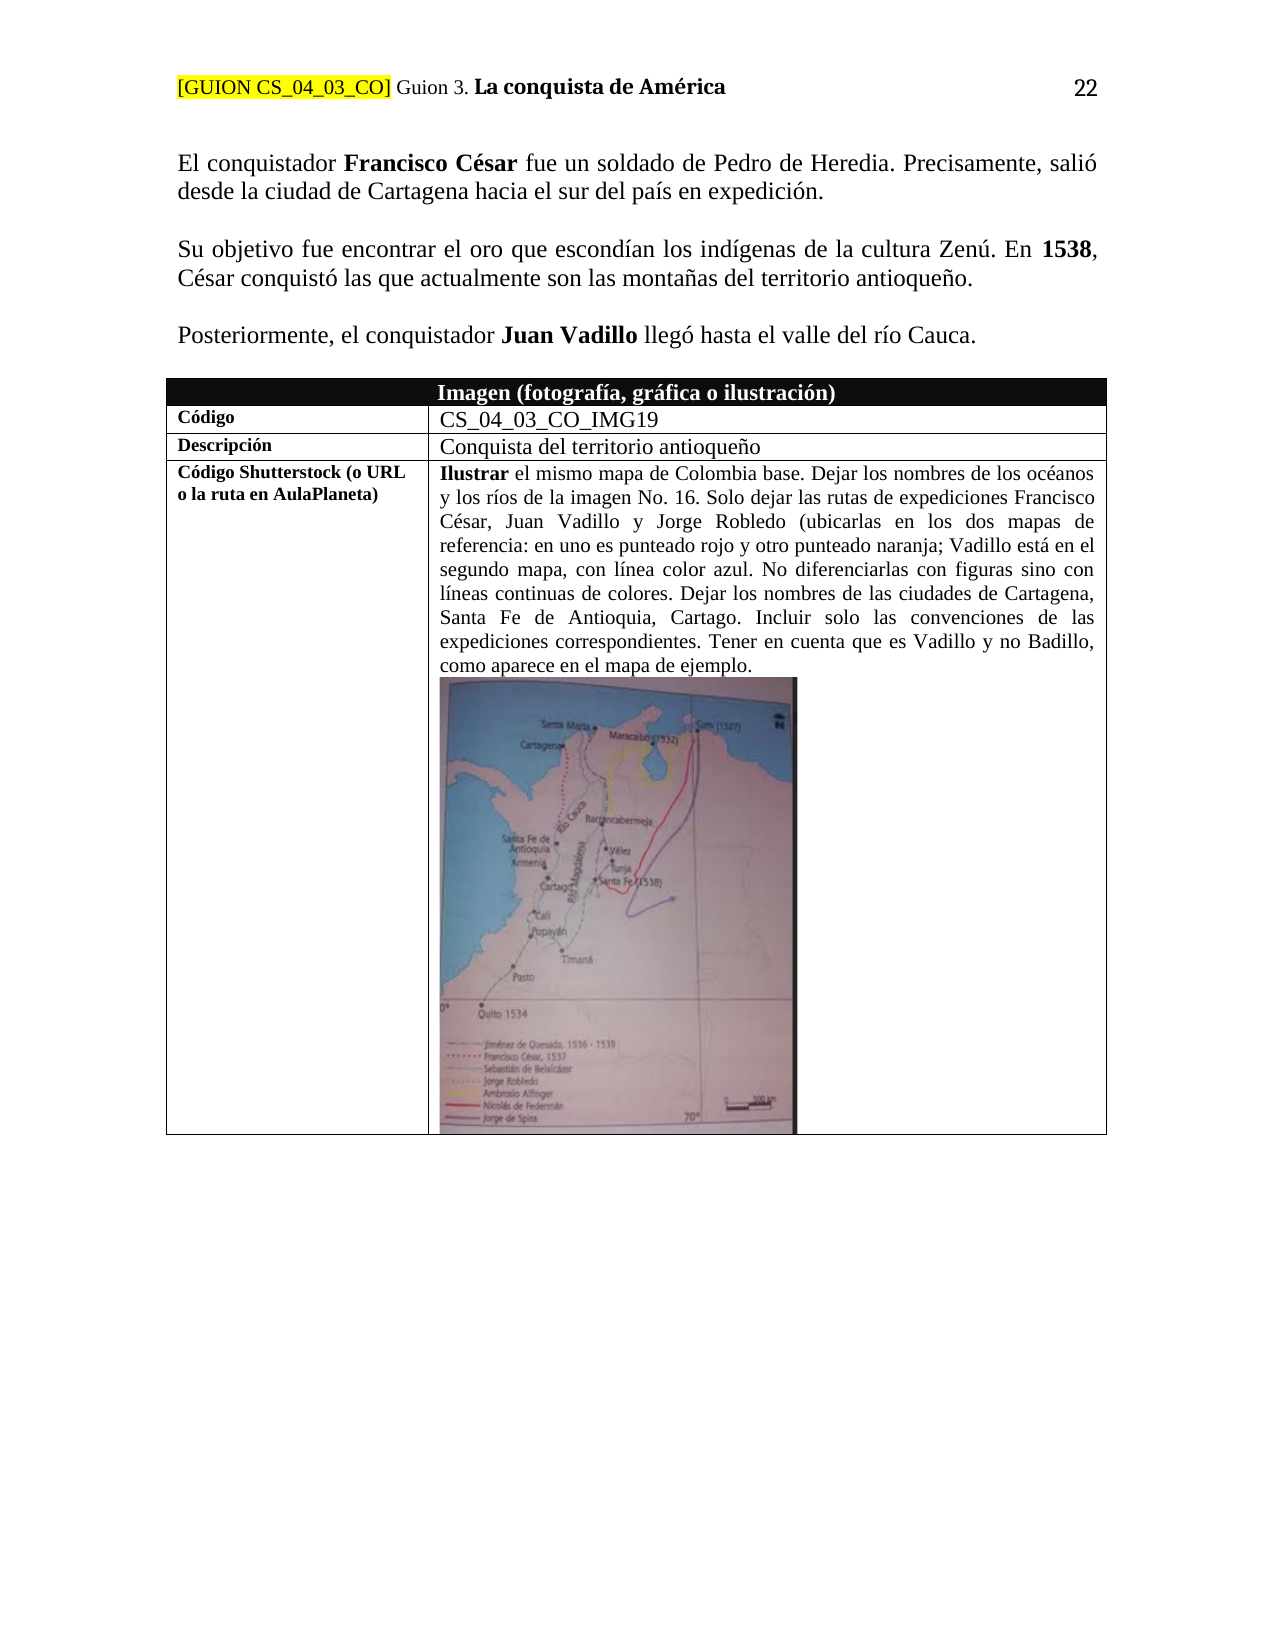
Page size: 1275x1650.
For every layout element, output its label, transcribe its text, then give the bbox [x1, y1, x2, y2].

table_cell Código Shutterstock (o URL o la ruta en AulaPlaneta) [167, 461, 428, 1134]
table_cell Descripción [167, 434, 428, 460]
table_header Imagen (fotografía, gráfica o ilustración) [167, 379, 1106, 405]
text El conquistador Francisco César fue un soldado de Pedro de Heredia. Precisamente, salió desde la ciudad de Cartagena hacia el sur del país en expedición. [177, 148, 1098, 205]
table_cell Conquista del territorio antioqueño [429, 434, 1106, 460]
text Posteriormente, el conquistador Juan Vadillo llegó hasta el valle del río Cauca. [177, 320, 1098, 349]
table_cell Ilustrar el mismo mapa de Colombia base. Dejar los nombres de los océanos y los ríos de la imagen No. 16. Solo dejar las rutas de expediciones Francisco César, Juan Vadillo y Jorge Robledo (ubicarlas en los dos mapas de referencia: en uno es punteado rojo y otro punteado naranja; Vadillo está en el segundo mapa, con línea color azul. No diferenciarlas con figuras sino con líneas continuas de colores. Dejar los nombres de las ciudades de Cartagena, Santa Fe de Antioquia, Cartago. Incluir solo las convenciones de las expediciones correspondientes. Tener en cuenta que es Vadillo y no Badillo, como aparece en el mapa de ejemplo. [429, 461, 1106, 1134]
table_cell Código [167, 406, 428, 432]
picture [439, 677, 798, 1134]
table_cell CS_04_03_CO_IMG19 [429, 406, 1106, 432]
text Su objetivo fue encontrar el oro que escondían los indígenas de la cultura Zenú. En 1538, César conquistó las que actualmente son las montañas del territorio antioqueño. [177, 234, 1098, 291]
